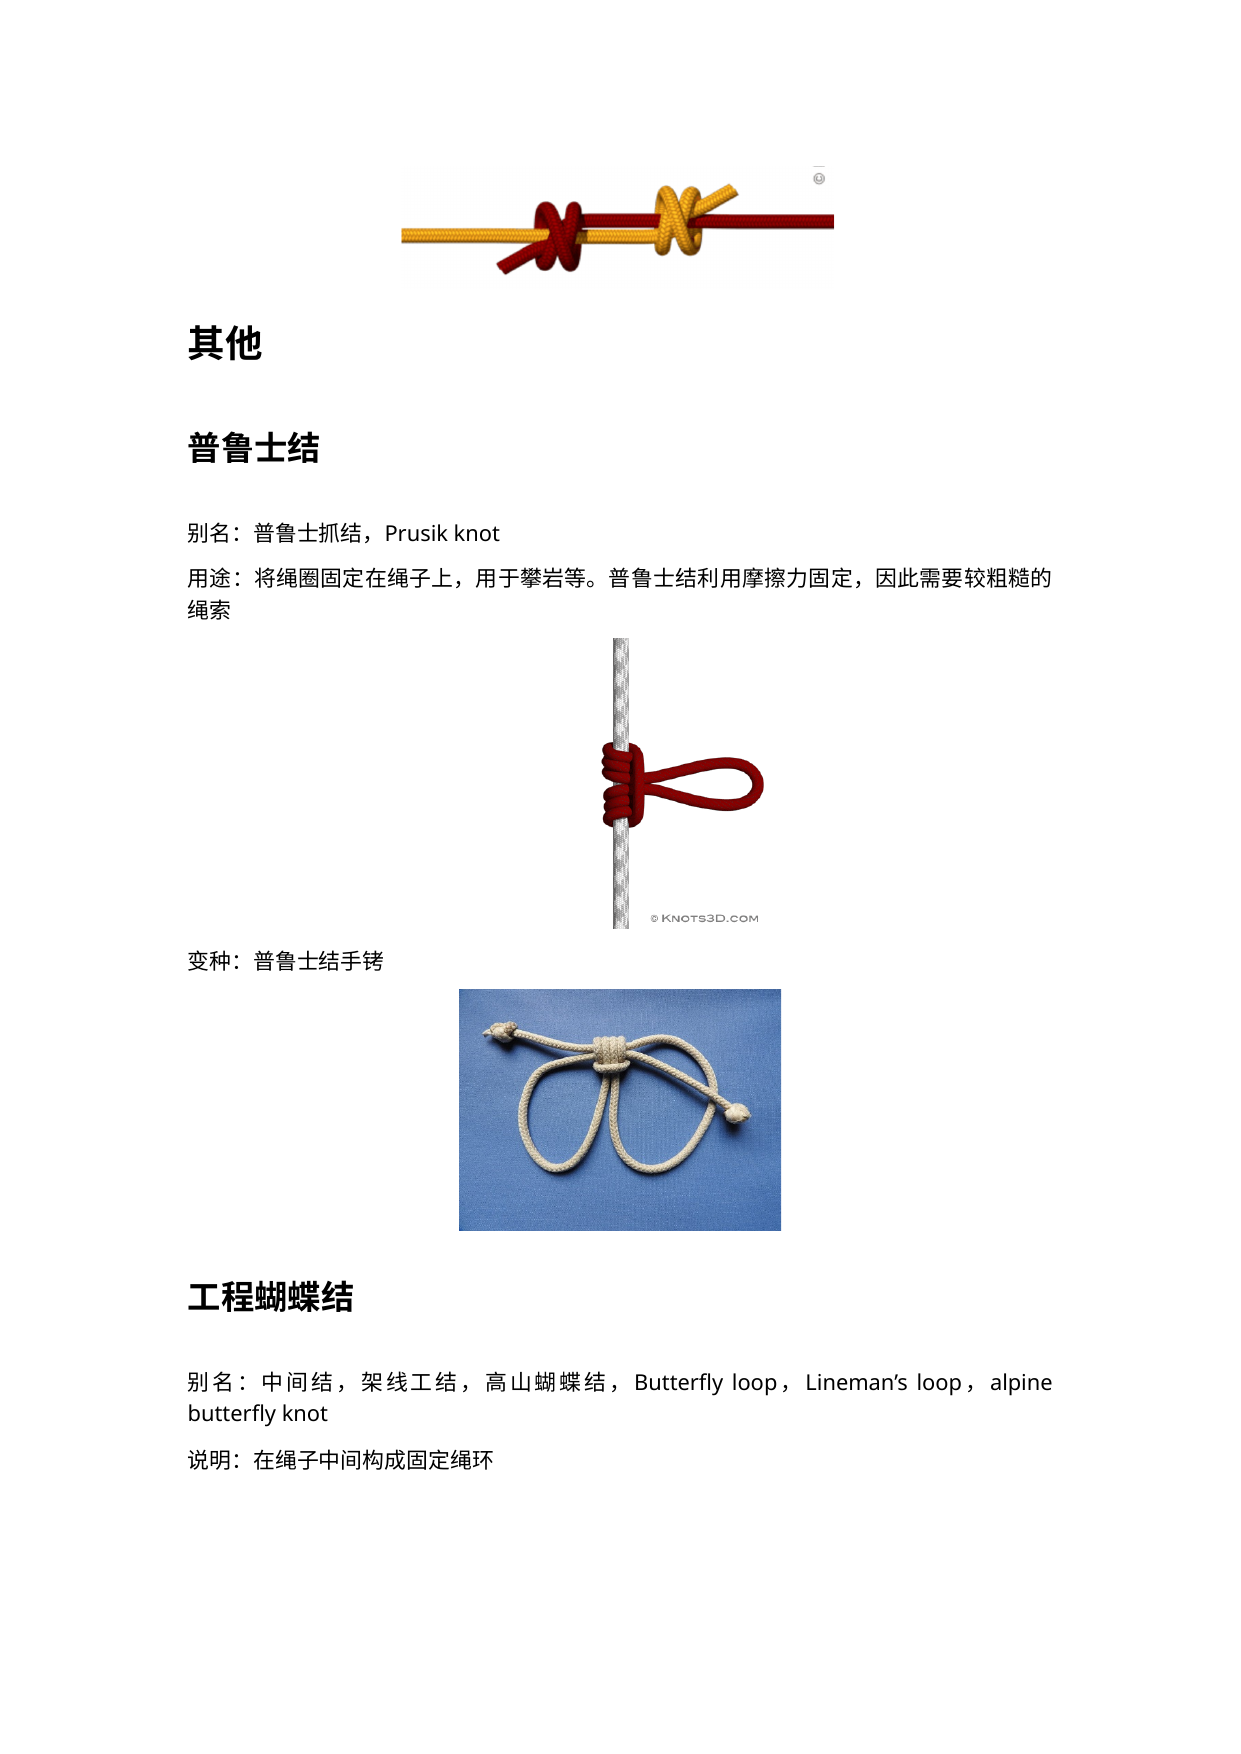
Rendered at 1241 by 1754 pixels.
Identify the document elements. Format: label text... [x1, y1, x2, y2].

picture [459, 989, 782, 1231]
subtitle 普鲁士结 [187, 413, 1053, 478]
subtitle 工程蝴蝶结 [187, 1262, 1053, 1327]
text 别名：中间结，架线工结，高山蝴蝶结，Butterfly loop，Lineman’s loop，alpine butterfly knot [187, 1364, 1053, 1429]
picture [475, 638, 765, 929]
text 用途：将绳圈固定在绳子上，用于攀岩等。普鲁士结利用摩擦力固定，因此需要较粗糙的绳索 [187, 561, 1053, 626]
text 变种：普鲁士结手铐 [187, 944, 1053, 976]
subtitle 其他 [187, 308, 1053, 373]
picture [402, 166, 834, 289]
text 别名：普鲁士抓结，Prusik knot [187, 515, 1053, 548]
text 说明：在绳子中间构成固定绳环 [187, 1442, 1053, 1475]
